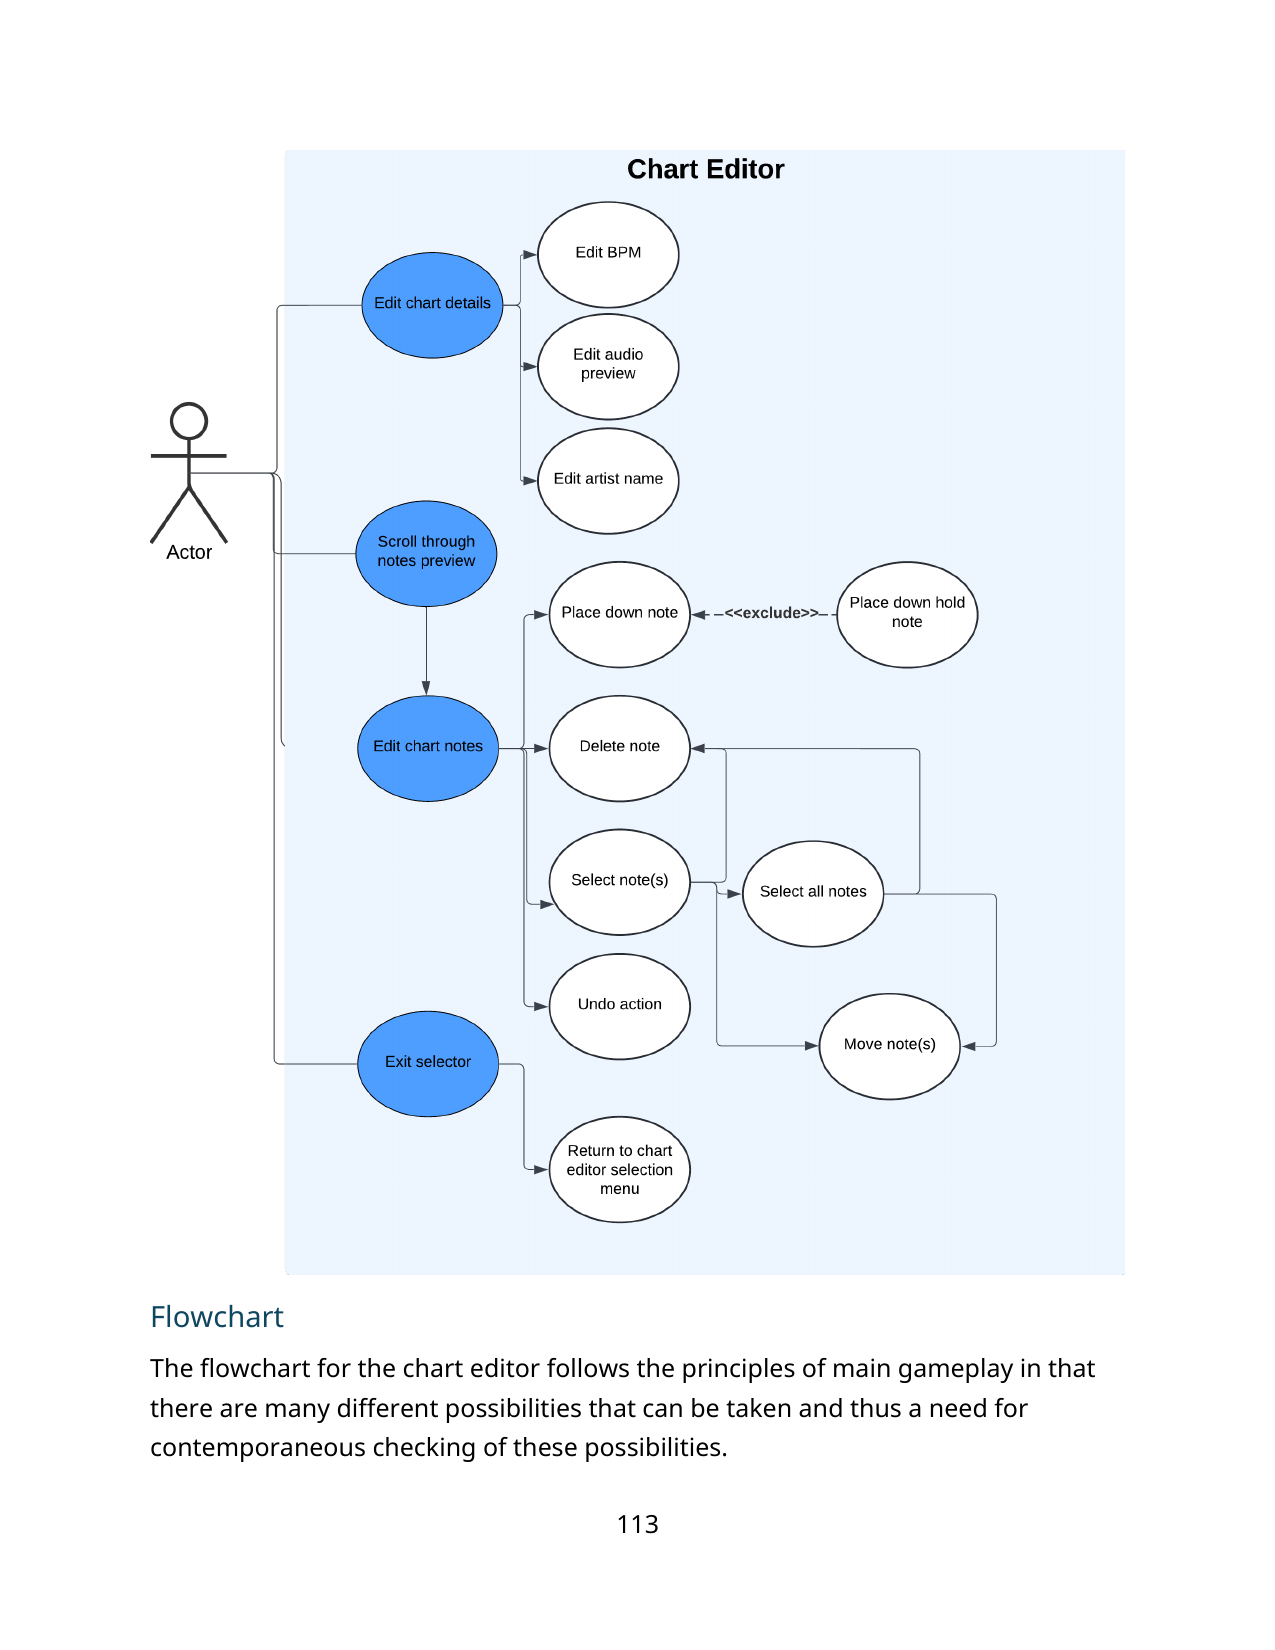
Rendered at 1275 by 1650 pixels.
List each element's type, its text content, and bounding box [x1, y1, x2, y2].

subtitle Flowchart [150, 1297, 1125, 1336]
picture [150, 150, 1125, 1275]
text The flowchart for the chart editor follows the principles of main gameplay in that there are many different possibilities that can be taken and thus a need for contemporaneous checking of these possibilities. [150, 1351, 1125, 1464]
